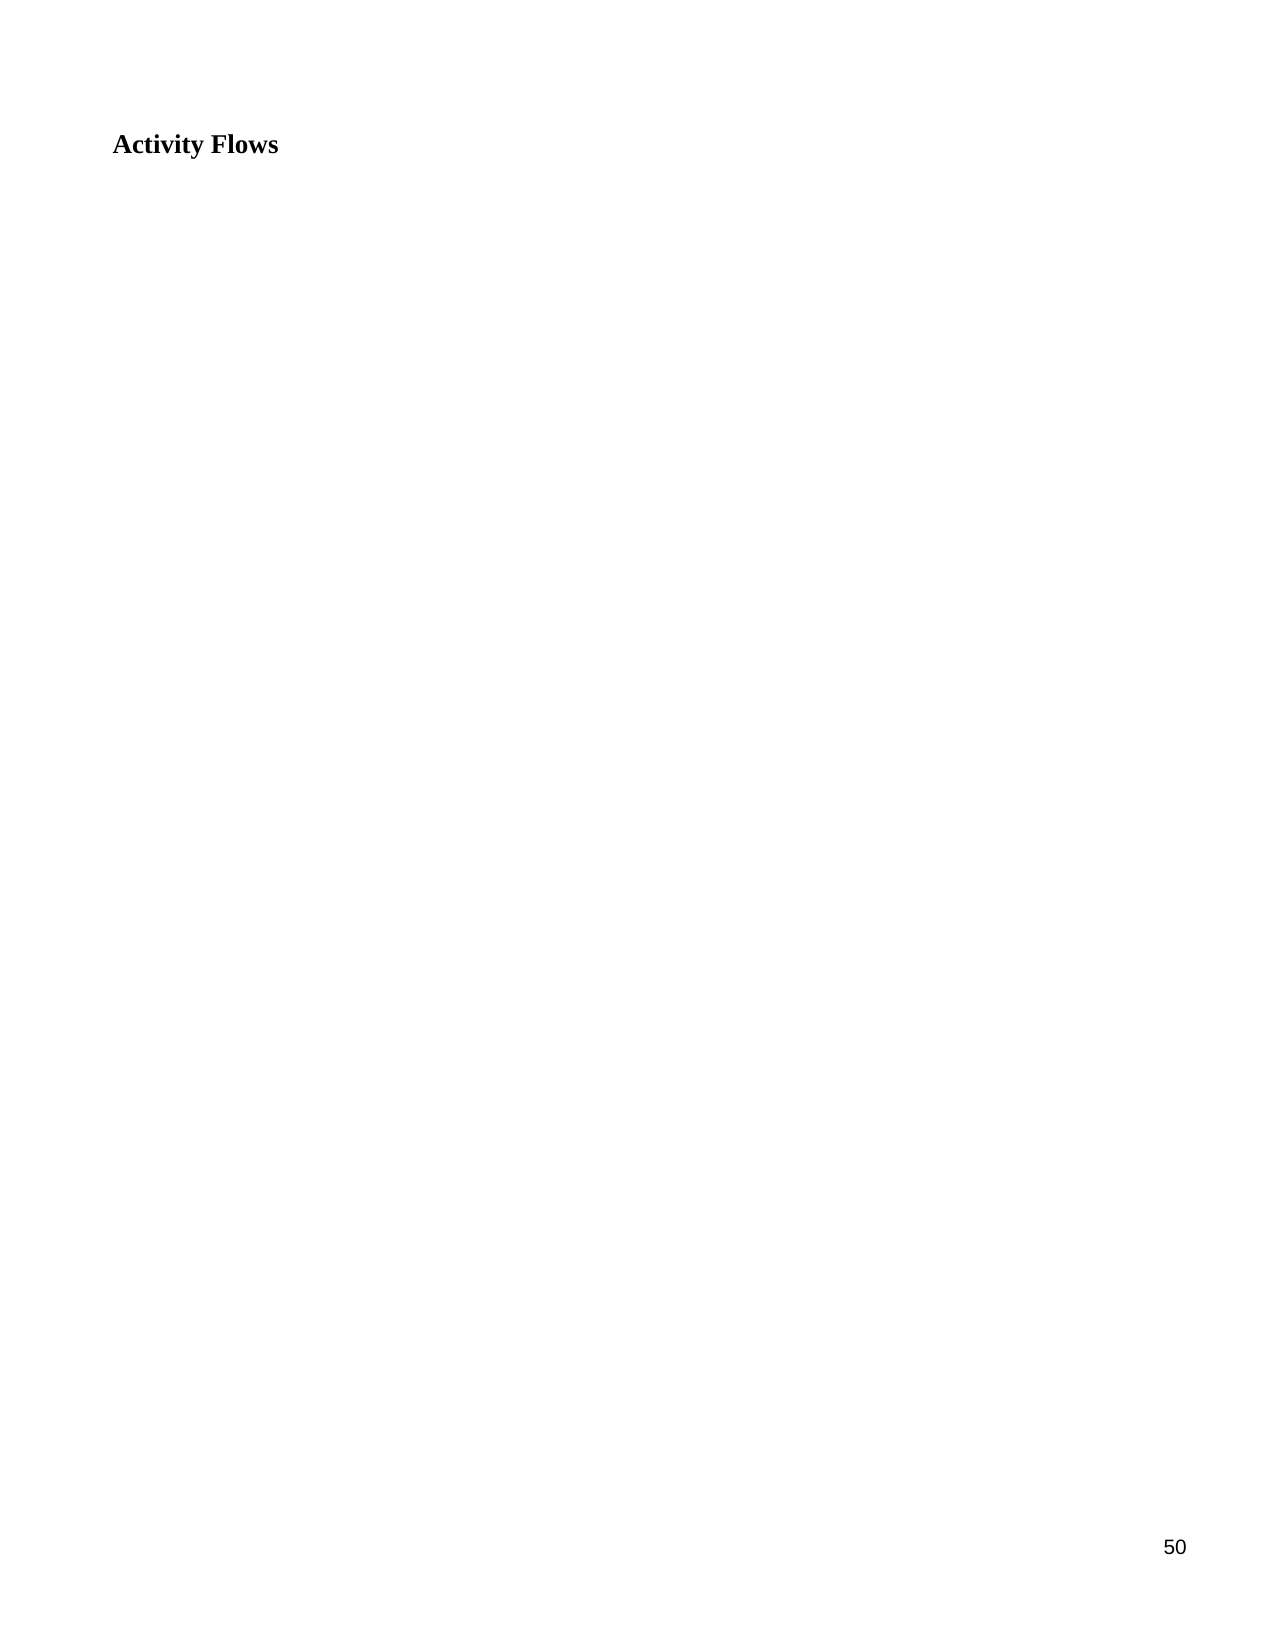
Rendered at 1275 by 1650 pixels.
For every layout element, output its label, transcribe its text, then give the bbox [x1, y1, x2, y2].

text Activity Flows [112, 128, 1186, 159]
